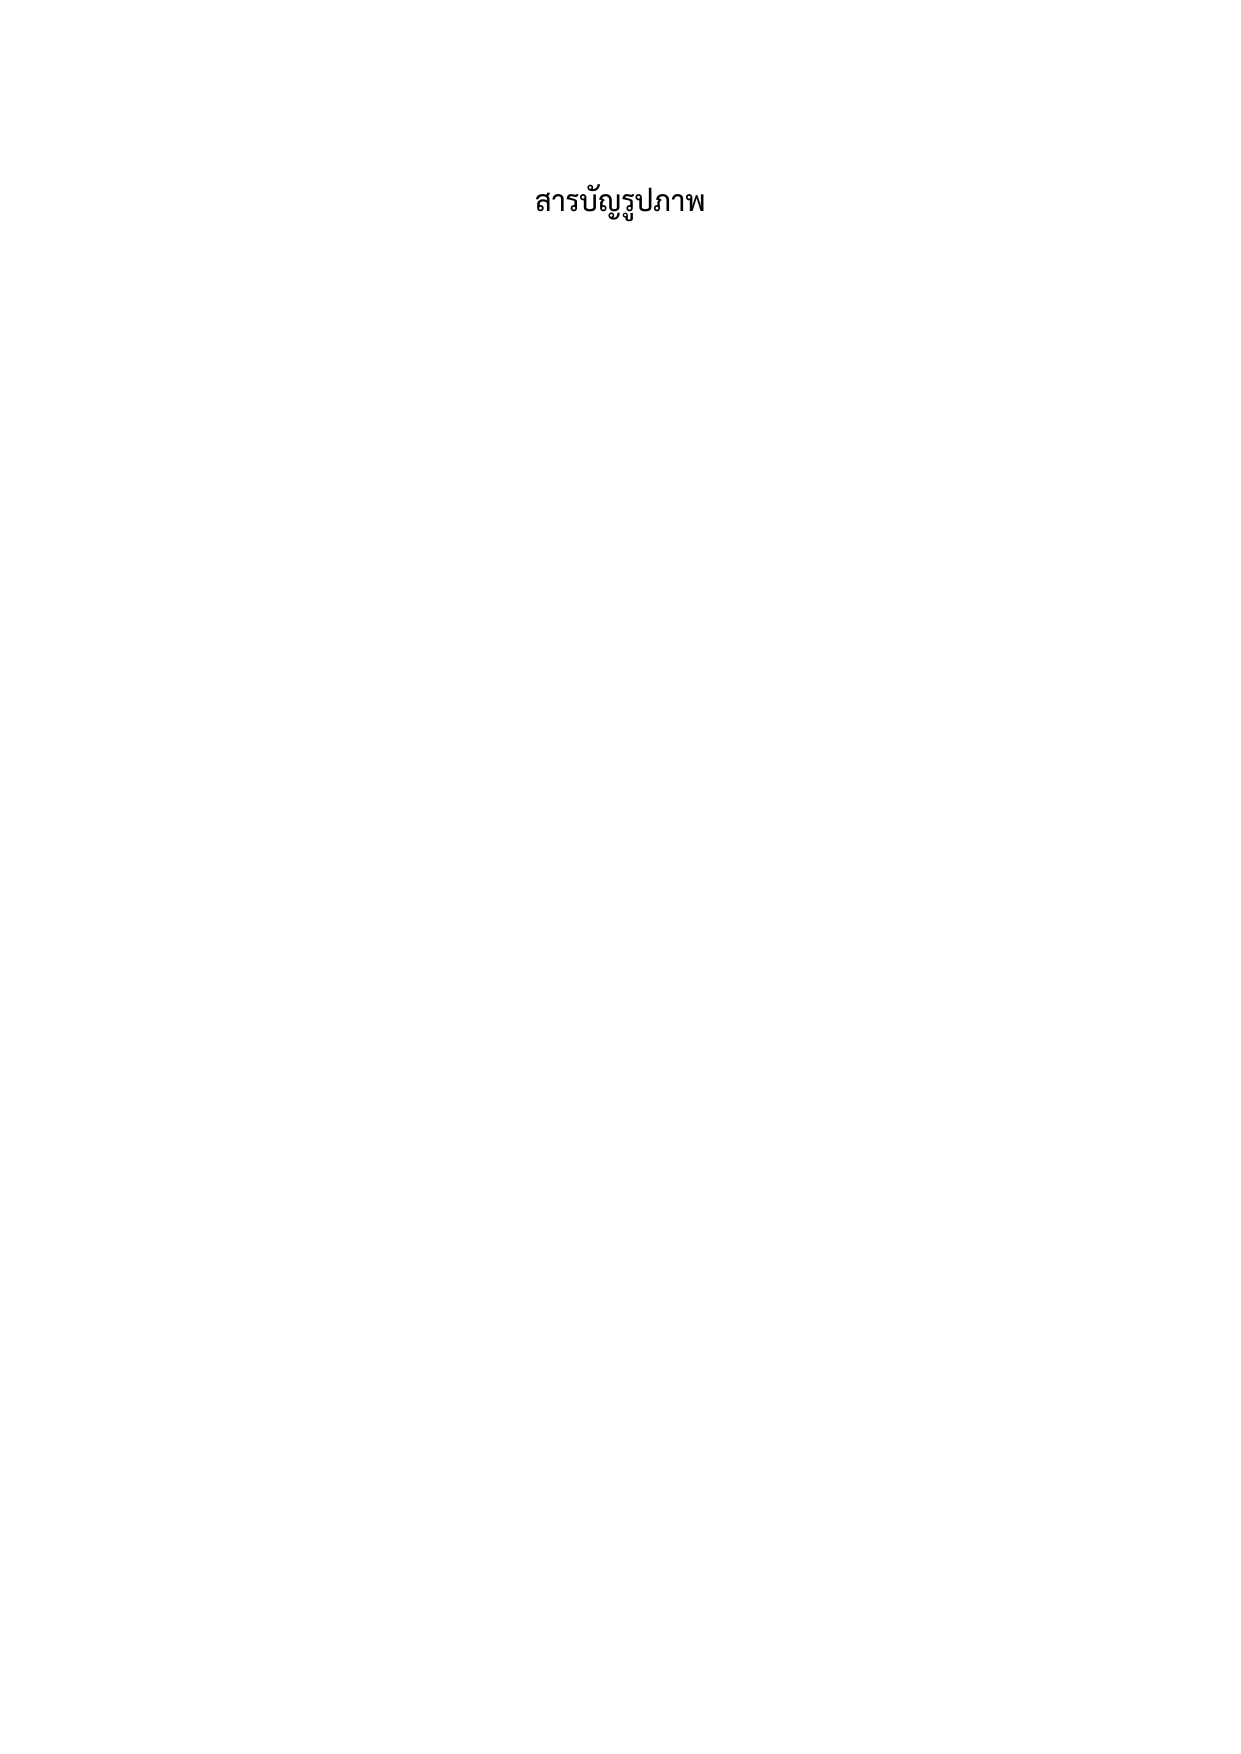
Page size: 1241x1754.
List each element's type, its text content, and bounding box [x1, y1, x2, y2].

subtitle สารบัญรูปภาพ [150, 175, 1090, 231]
